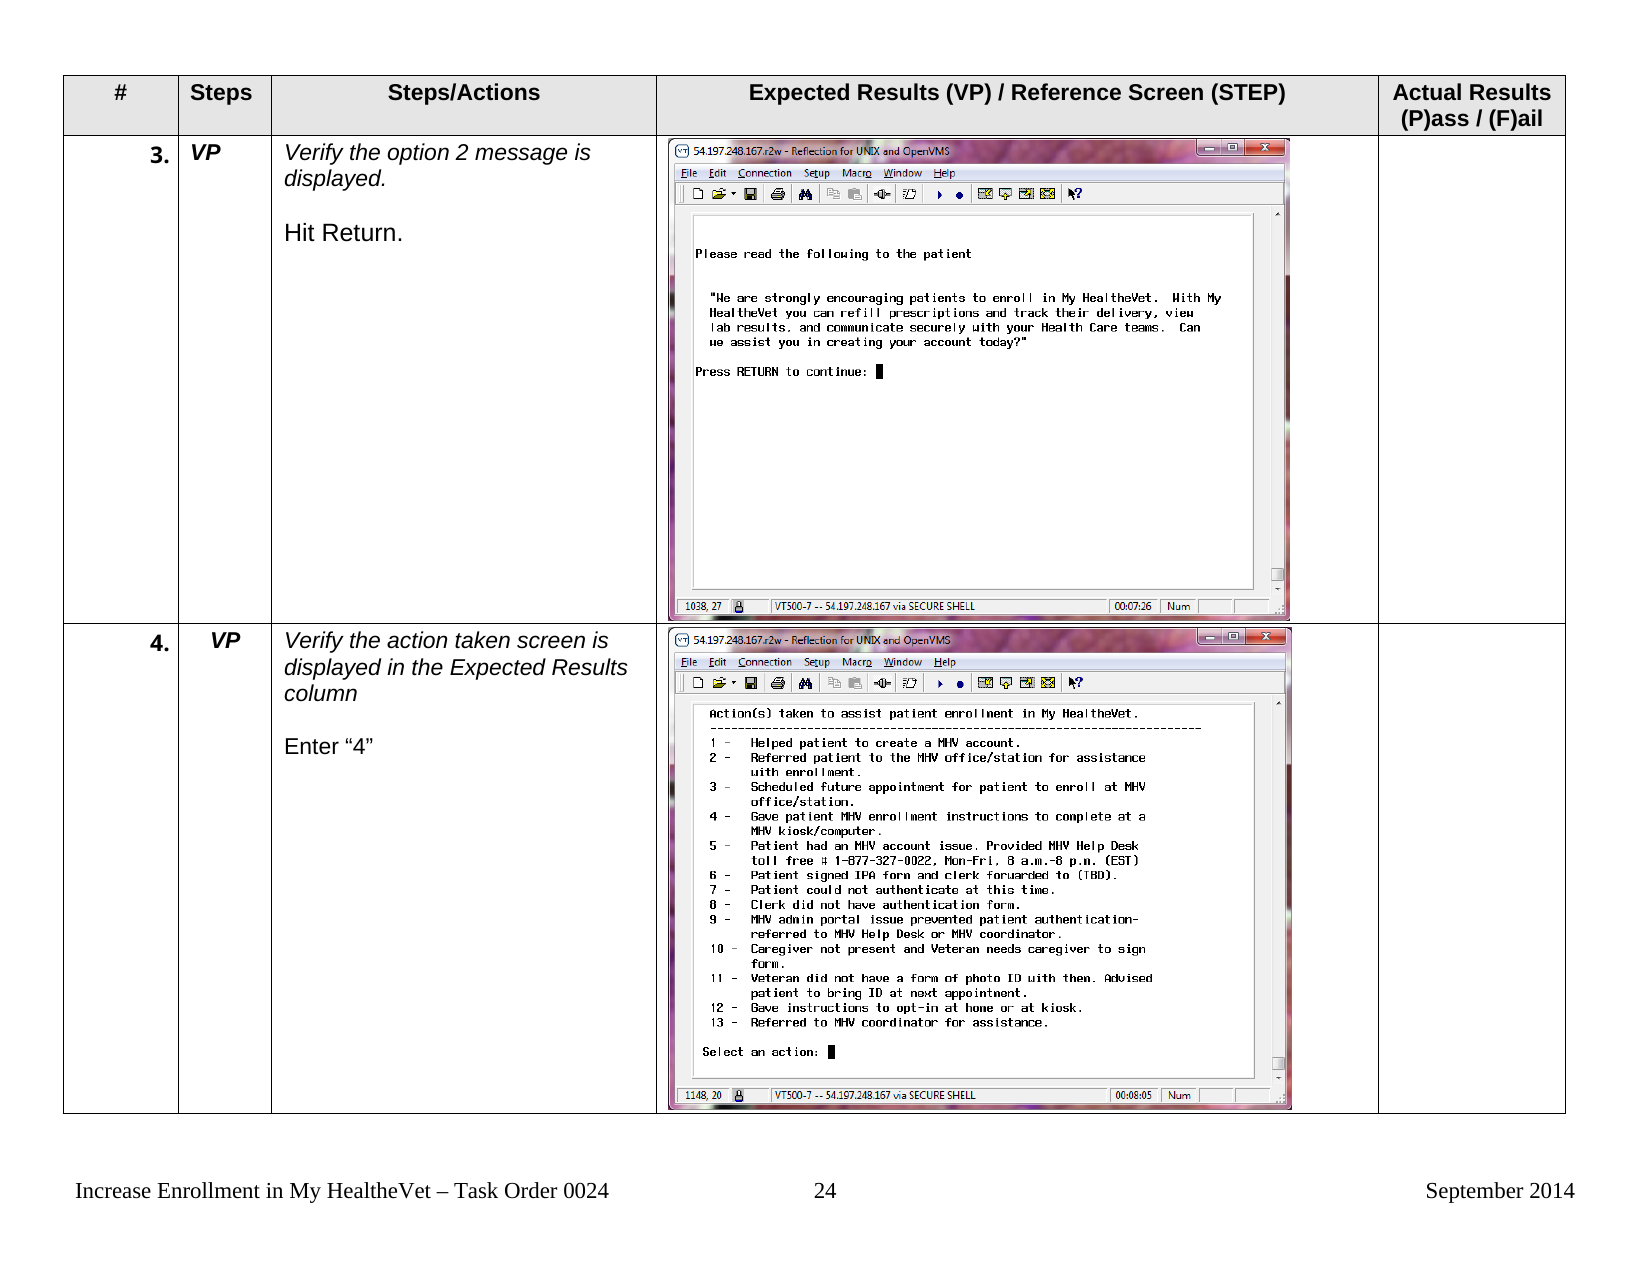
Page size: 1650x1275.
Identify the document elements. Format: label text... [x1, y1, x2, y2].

table_cell VP [179, 624, 271, 1113]
table_header # [64, 76, 178, 135]
table_cell Verify the option 2 message is displayed. Hit Return. [272, 136, 656, 623]
table_header Actual Results (P)ass / (F)ail [1379, 76, 1565, 135]
table_cell [64, 624, 178, 1113]
table_header Steps/Actions [272, 76, 656, 135]
picture [668, 138, 1290, 621]
picture [668, 627, 1292, 1110]
table_cell [657, 624, 1378, 1113]
table_cell [657, 136, 1378, 623]
table_cell VP [179, 136, 271, 623]
table_cell [1379, 136, 1565, 623]
table_cell Verify the action taken screen is displayed in the Expected Results column Enter “4” [272, 624, 656, 1113]
table_header Steps [179, 76, 271, 135]
table_header Expected Results (VP) / Reference Screen (STEP) [657, 76, 1378, 135]
table_cell [64, 136, 178, 623]
table_cell [1379, 624, 1565, 1113]
